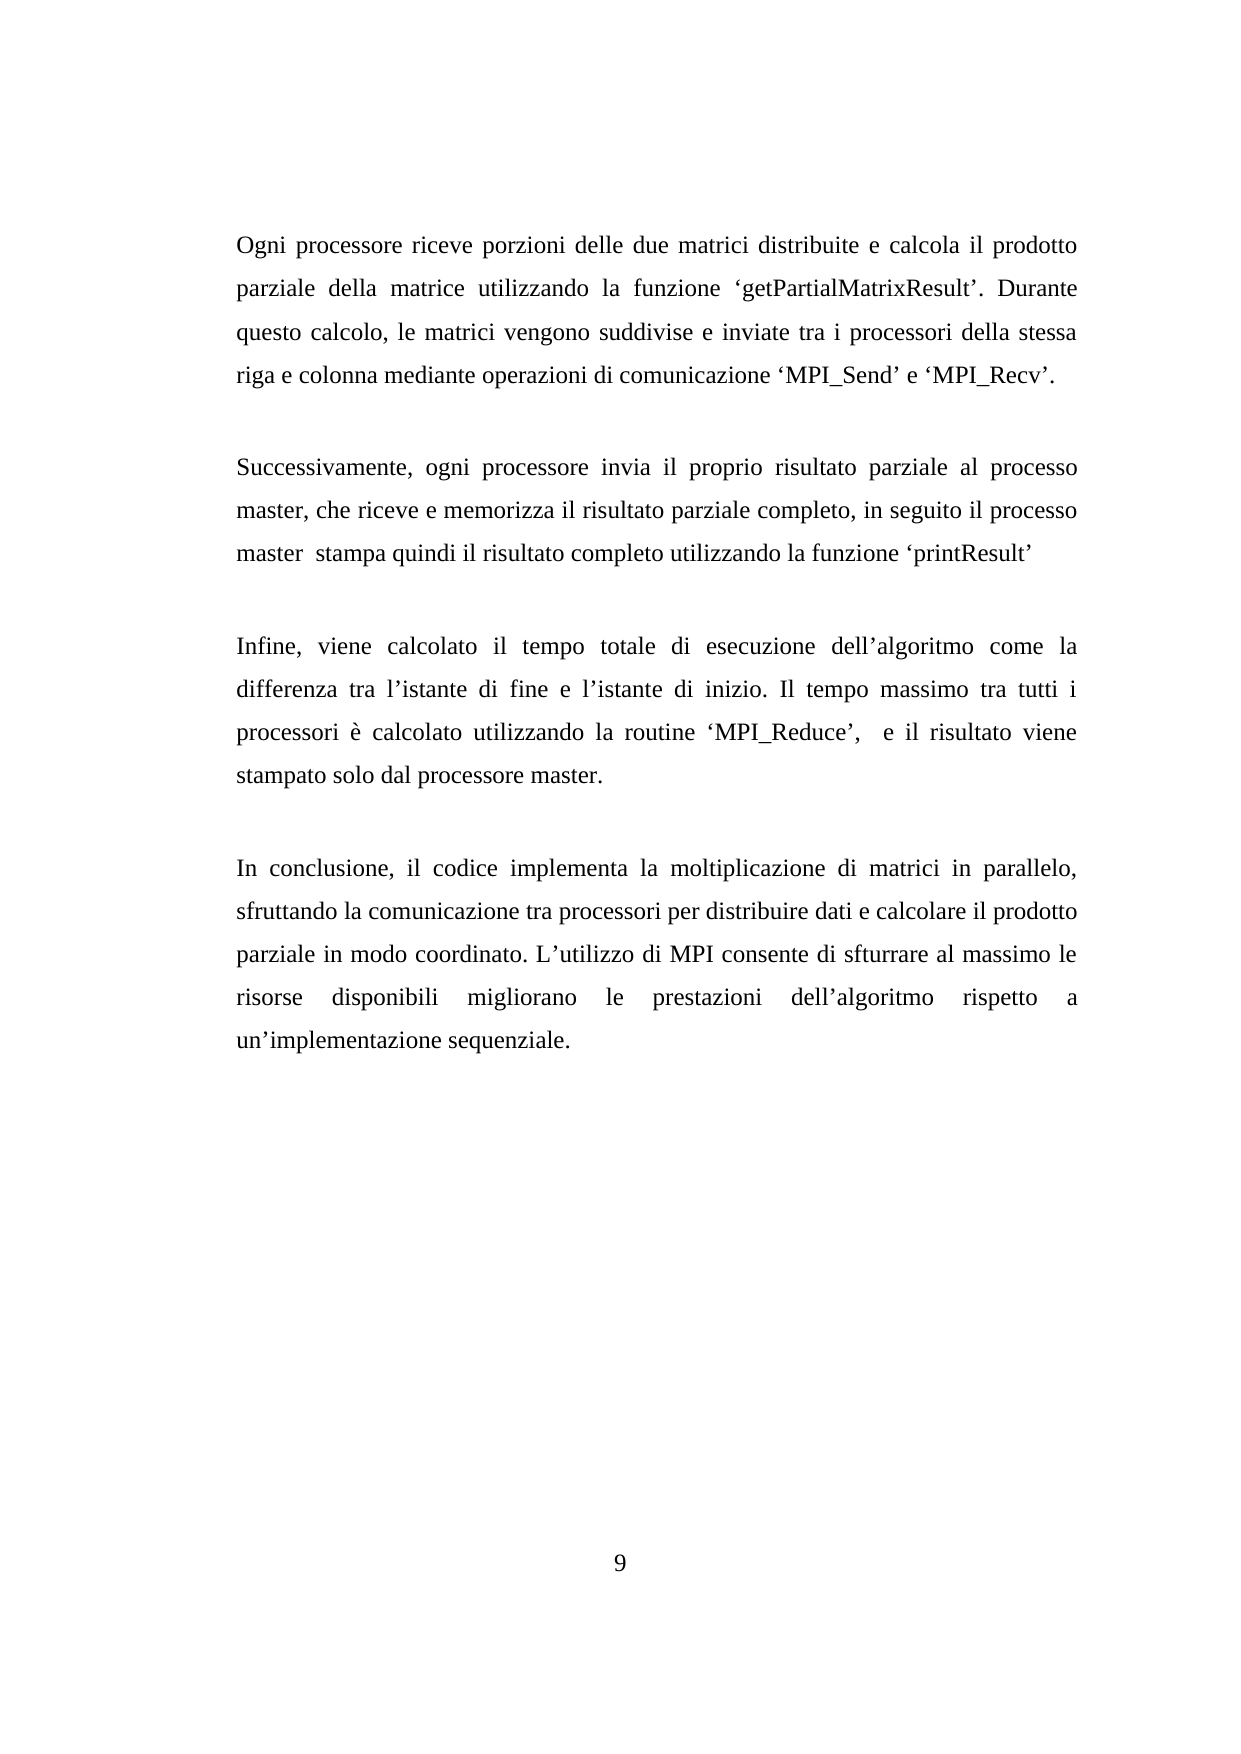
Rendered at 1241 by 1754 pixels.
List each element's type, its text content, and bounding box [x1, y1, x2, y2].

text Successivamente, ogni processore invia il proprio risultato parziale al processo master, che riceve e memorizza il risultato parziale completo, in seguito il processo master stampa quindi il risultato completo utilizzando la funzione ‘printResult’ [236, 452, 1078, 567]
text Infine, viene calcolato il tempo totale di esecuzione dell’algoritmo come la differenza tra l’istante di fine e l’istante di inizio. Il tempo massimo tra tutti i processori è calcolato utilizzando la routine ‘MPI_Reduce’, e il risultato viene stampato solo dal processore master. [236, 631, 1078, 789]
text Ogni processore riceve porzioni delle due matrici distribuite e calcola il prodotto parziale della matrice utilizzando la funzione ‘getPartialMatrixResult’. Durante questo calcolo, le matrici vengono suddivise e inviate tra i processori della stessa riga e colonna mediante operazioni di comunicazione ‘MPI_Send’ e ‘MPI_Recv’. [236, 230, 1078, 388]
text In conclusione, il codice implementa la moltiplicazione di matrici in parallelo, sfruttando la comunicazione tra processori per distribuire dati e calcolare il prodotto parziale in modo coordinato. L’utilizzo di MPI consente di sfturrare al massimo le risorse disponibili migliorano le prestazioni dell’algoritmo rispetto a un’implementazione sequenziale. [236, 853, 1078, 1054]
